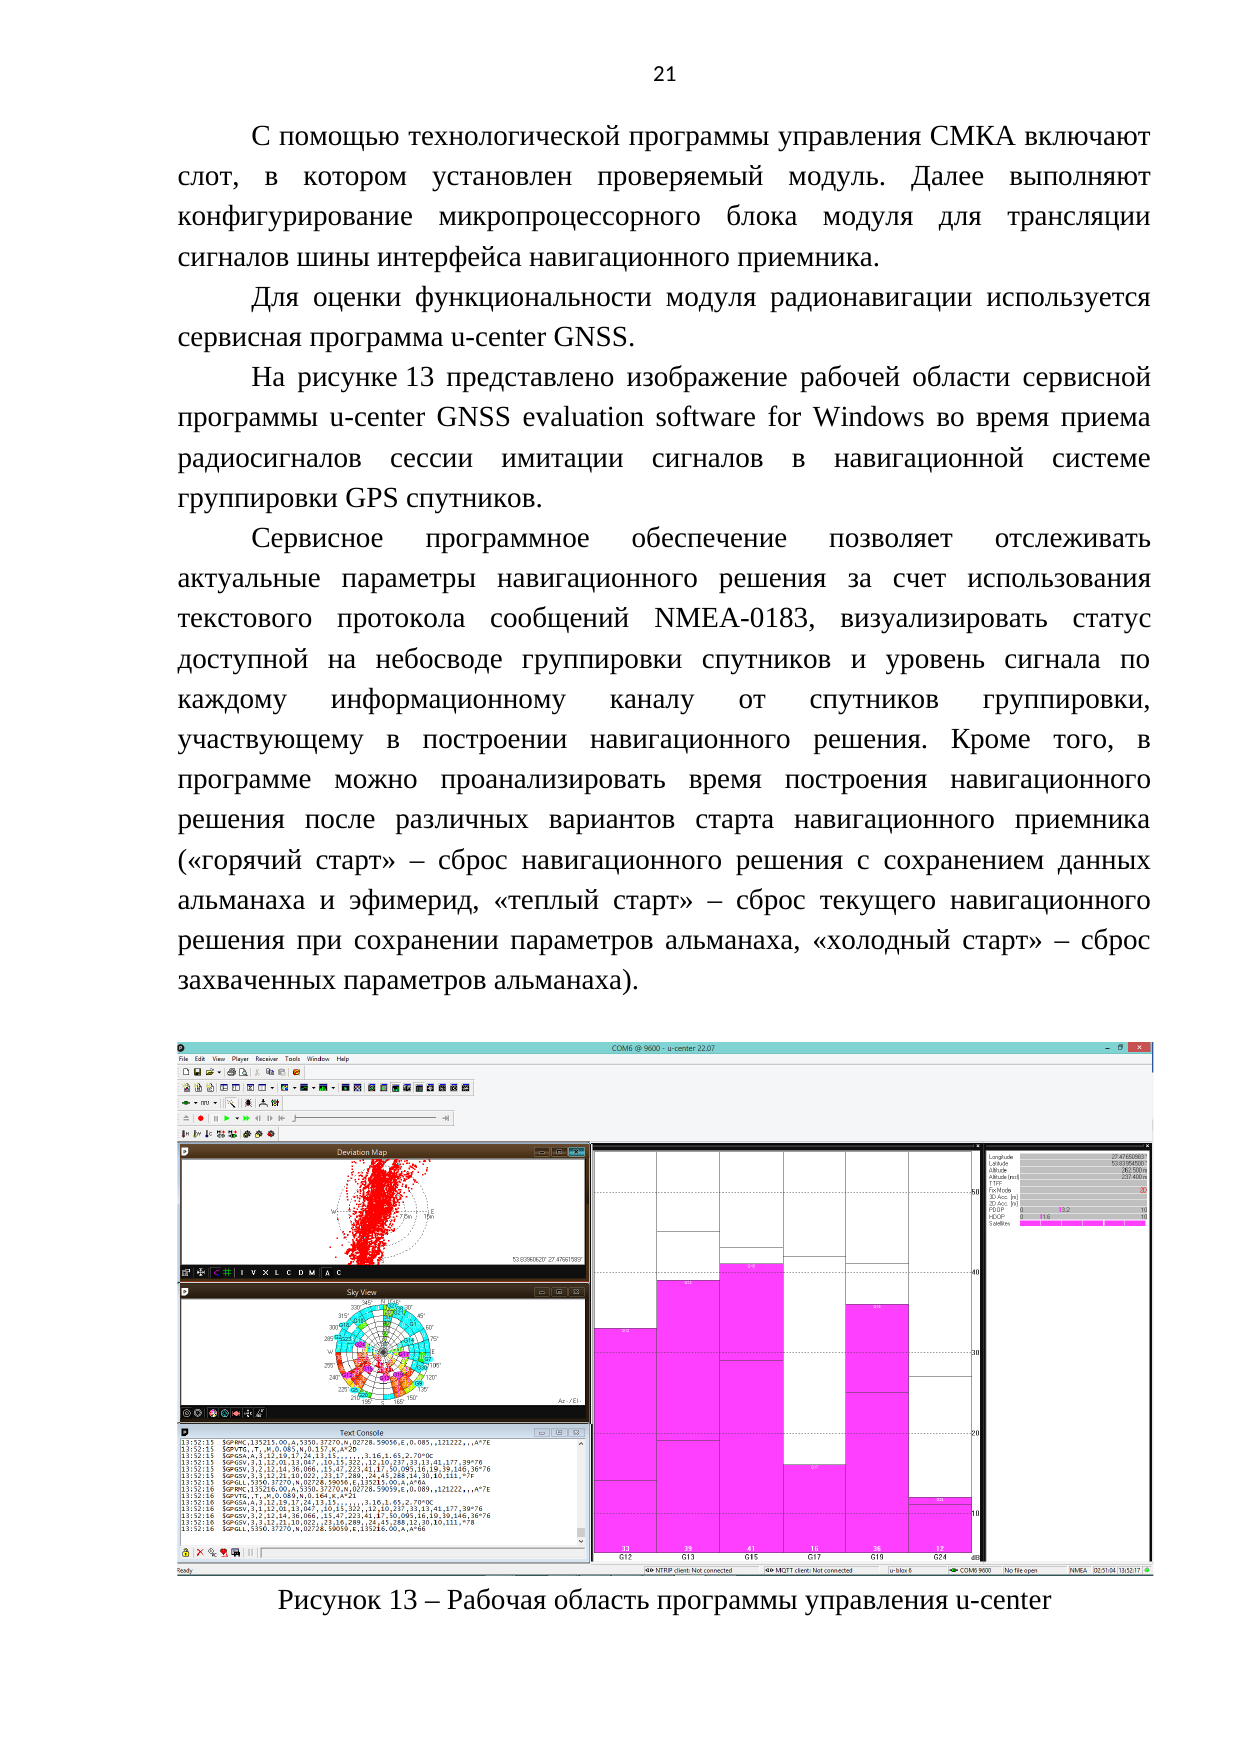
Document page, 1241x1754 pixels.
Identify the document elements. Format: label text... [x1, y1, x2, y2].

text С помощью технологической программы управления СМКА включают слот, в котором установлен проверяемый модуль. Далее выполняют конфигурирование микропроцессорного блока модуля для трансляции сигналов шины интерфейса навигационного приемника. [177, 118, 1152, 272]
text На рисунке 13 представлено изображение рабочей области сервисной программы u-center GNSS evaluation software for Windows во время приема радиосигналов сессии имитации сигналов в навигационной системе группировки GPS спутников. [177, 359, 1152, 513]
picture [177, 1042, 1154, 1576]
text Для оценки функциональности модуля радионавигации используется сервисная программа u-center GNSS. [177, 279, 1152, 353]
text Рисунок 13 – Рабочая область программы управления u-center [177, 1582, 1152, 1616]
text Сервисное программное обеспечение позволяет отслеживать актуальные параметры навигационного решения за счет использования текстового протокола сообщений NMEA-0183, визуализировать статус доступной на небосводе группировки спутников и уровень сигнала по каждому информационному каналу от спутников группировки, участвующему в построении навигационного решения. Кроме того, в программе можно проанализировать время построения навигационного решения после различных вариантов старта навигационного приемника («горячий старт» – сброс навигационного решения с сохранением данных альманаха и эфимерид, «теплый старт» – сброс текущего навигационного решения при сохранении параметров альманаха, «холодный старт» – сброс захваченных параметров альманаха). [177, 520, 1152, 996]
